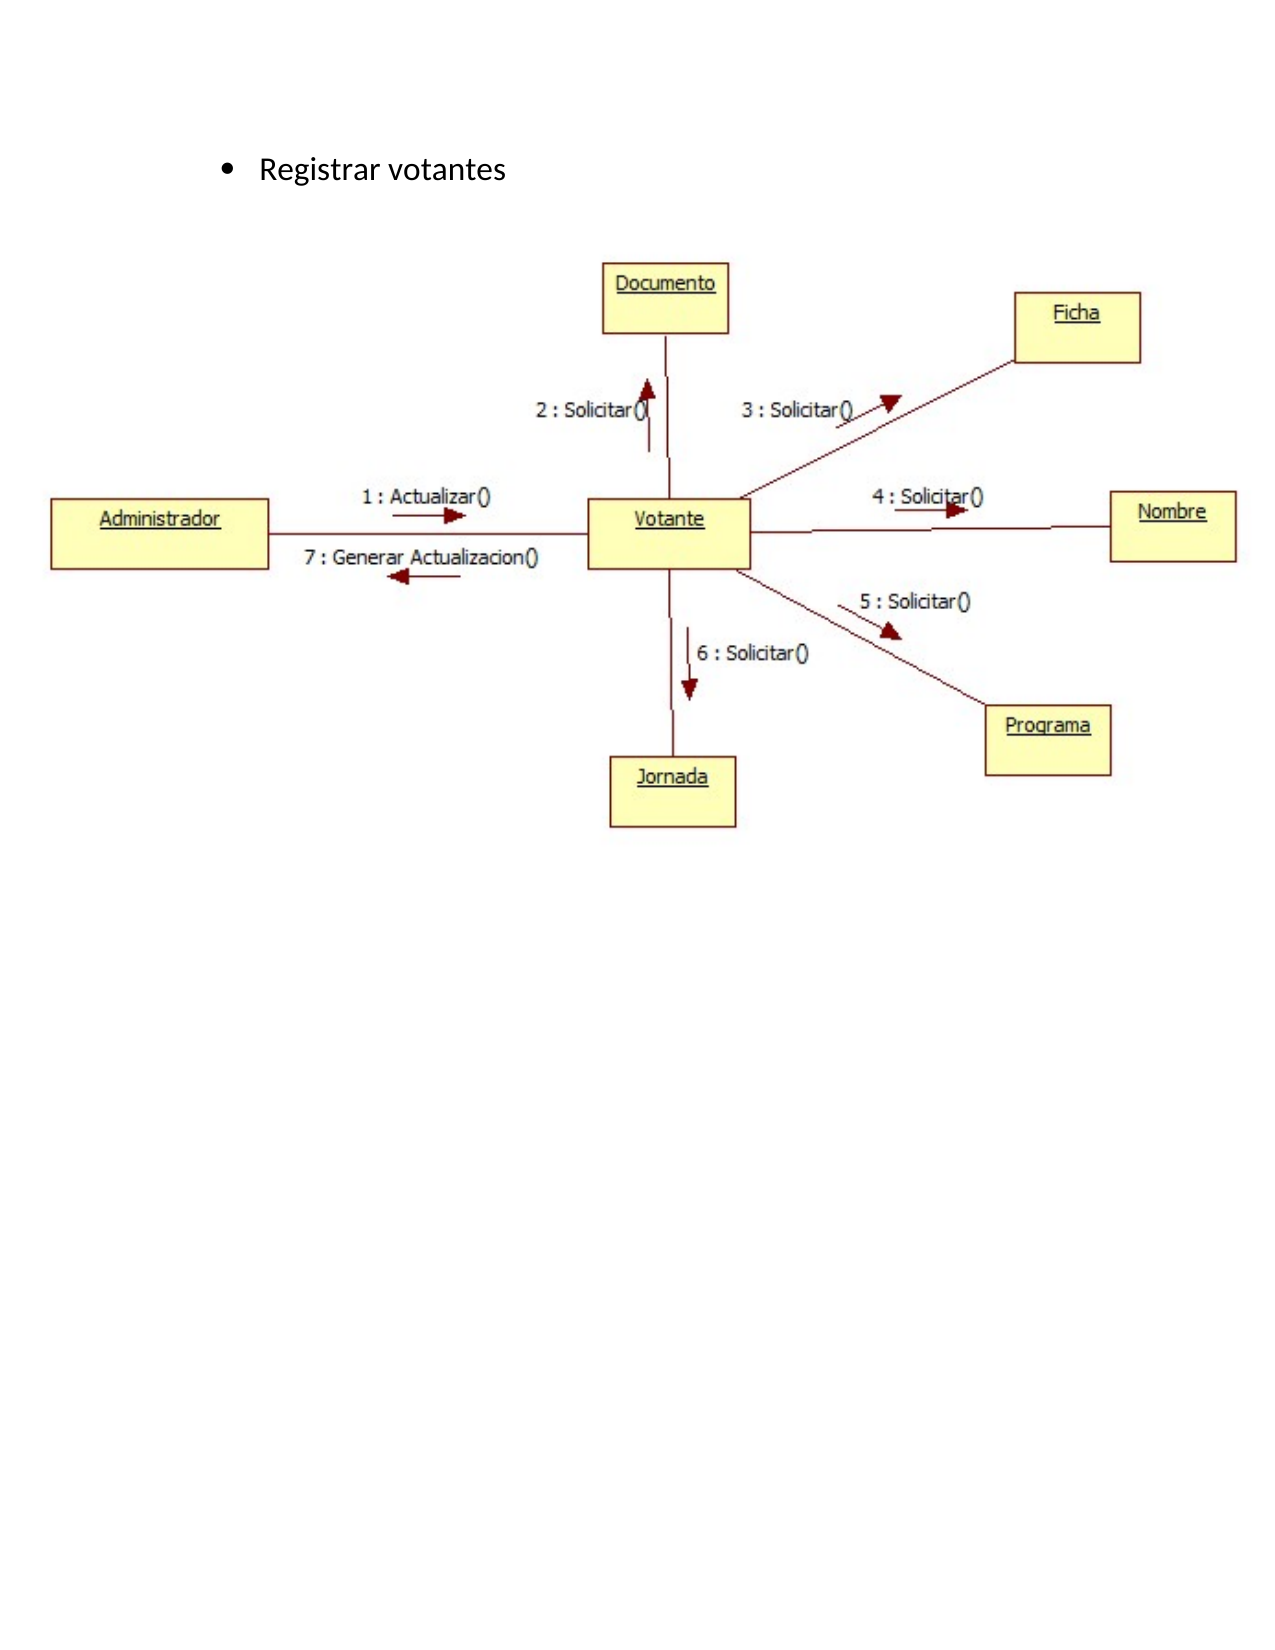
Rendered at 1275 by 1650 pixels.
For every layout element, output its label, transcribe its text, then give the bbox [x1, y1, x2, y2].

picture [14, 226, 1274, 865]
list Registrar votantes [222, 148, 1098, 188]
